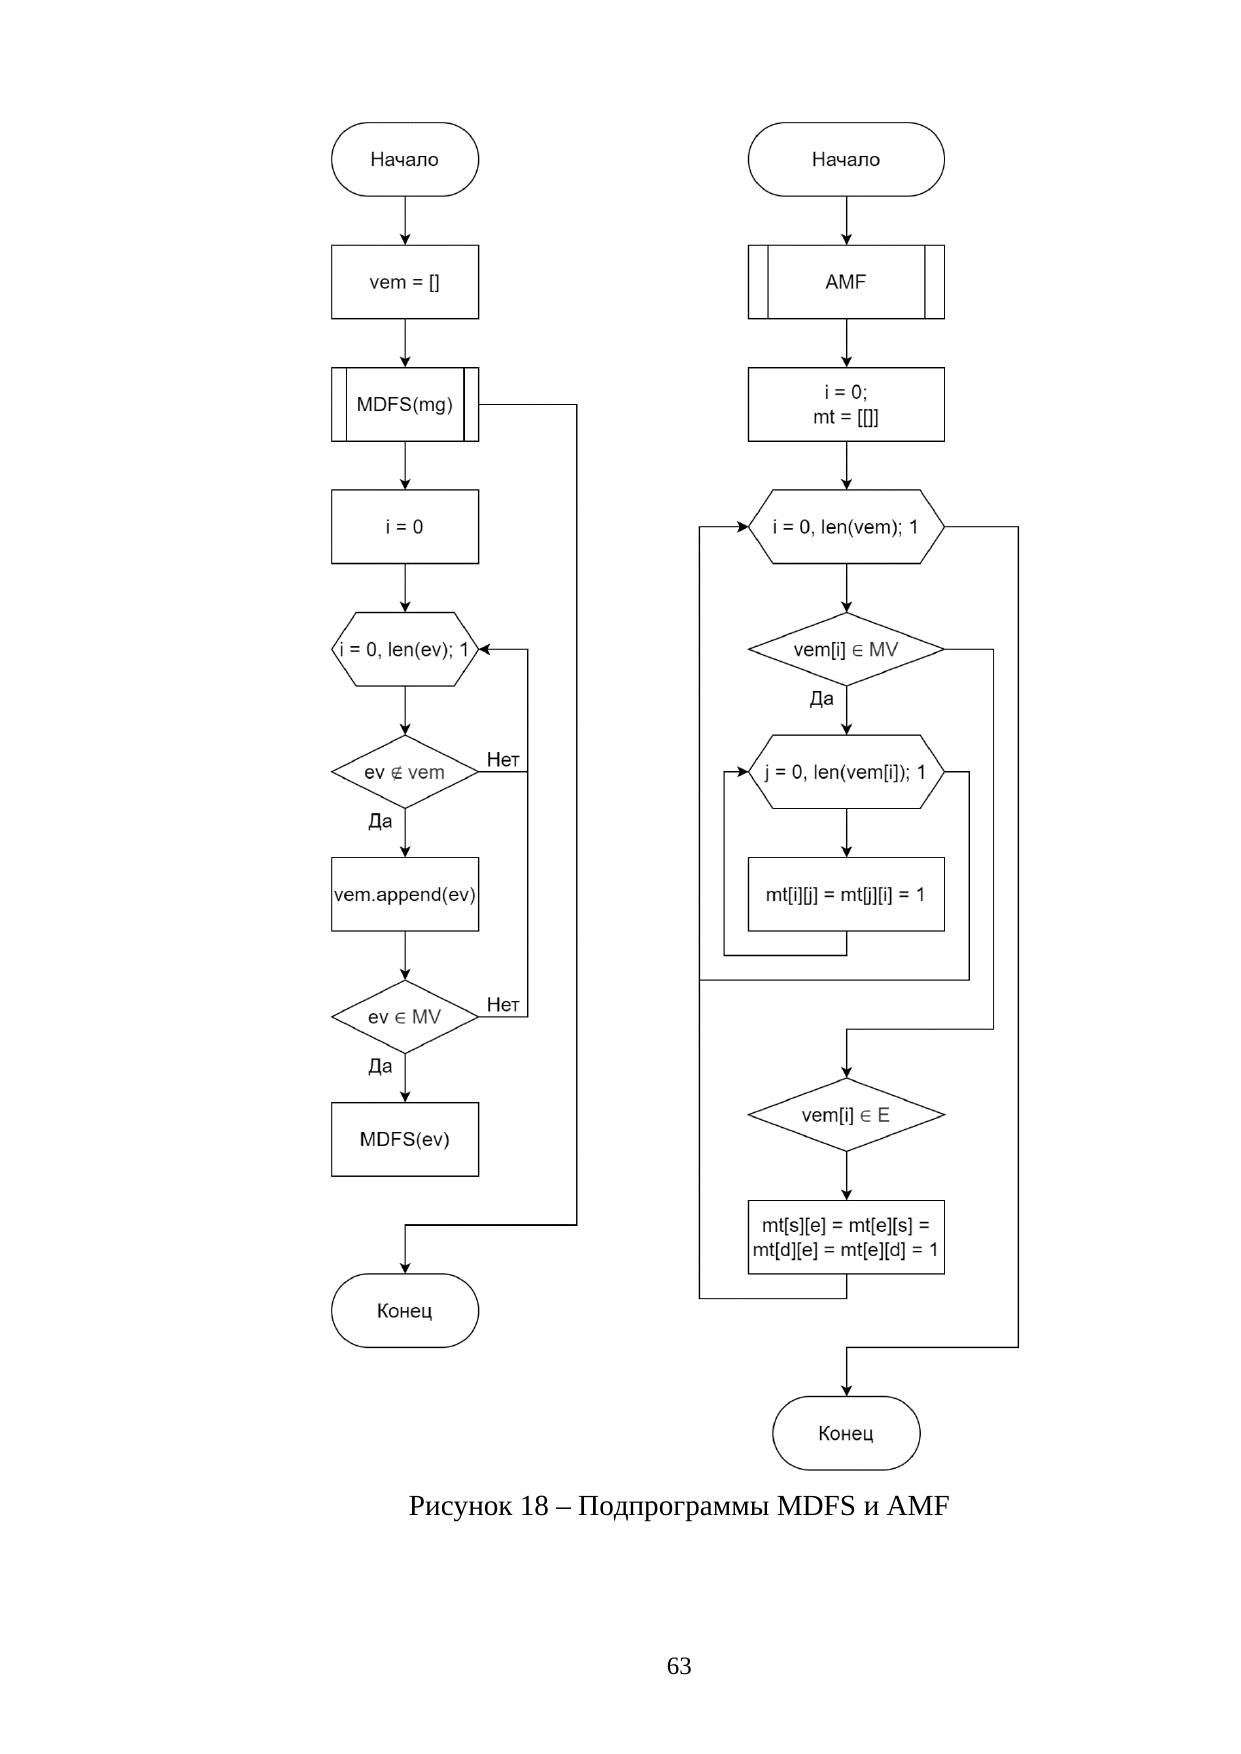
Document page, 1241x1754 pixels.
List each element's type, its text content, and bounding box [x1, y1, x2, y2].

text Рисунок 18 – Подпрограммы MDFS и AMF [177, 1488, 1181, 1521]
picture [327, 118, 1032, 1474]
